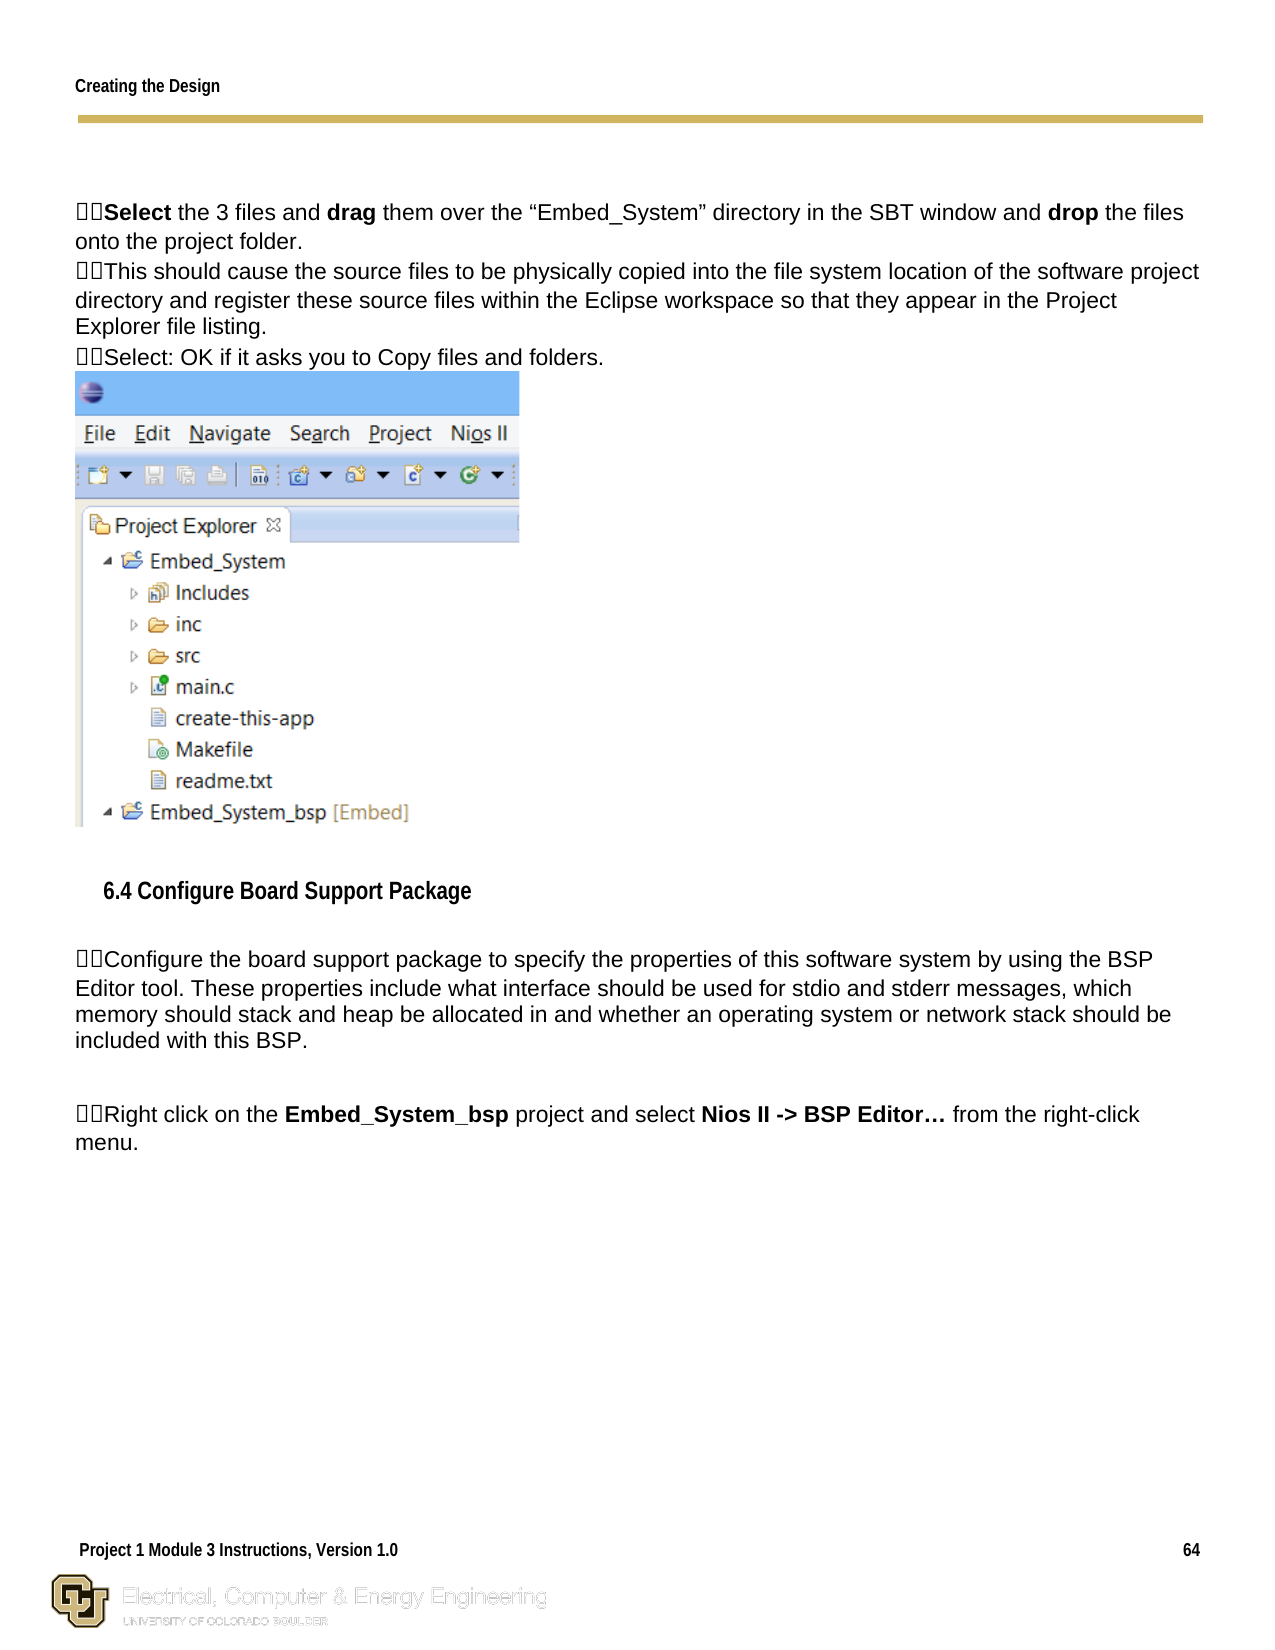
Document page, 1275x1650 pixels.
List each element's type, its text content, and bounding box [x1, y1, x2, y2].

text Right click on the Embed_System_bsp project and select Nios II -> BSP Editor… from the right-click menu. [75, 1097, 1200, 1156]
text Select: OK if it asks you to Copy files and folders. [75, 339, 1200, 372]
text This should cause the source files to be physically copied into the file system location of the software project directory and register these source files within the Eclipse workspace so that they appear in the Project Explorer file listing. [75, 254, 1200, 339]
subtitle 6.4 Configure Board Support Package [103, 876, 1200, 905]
picture [75, 371, 520, 827]
text Select the 3 files and drag them over the “Embed_System” directory in the SBT window and drop the files onto the project folder. [75, 195, 1200, 254]
picture [51, 1574, 547, 1628]
text Configure the board support package to specify the properties of this software system by using the BSP Editor tool. These properties include what interface should be used for stdio and stderr messages, which memory should stack and heap be allocated in and whether an operating system or network stack should be included with this BSP. [75, 942, 1200, 1054]
